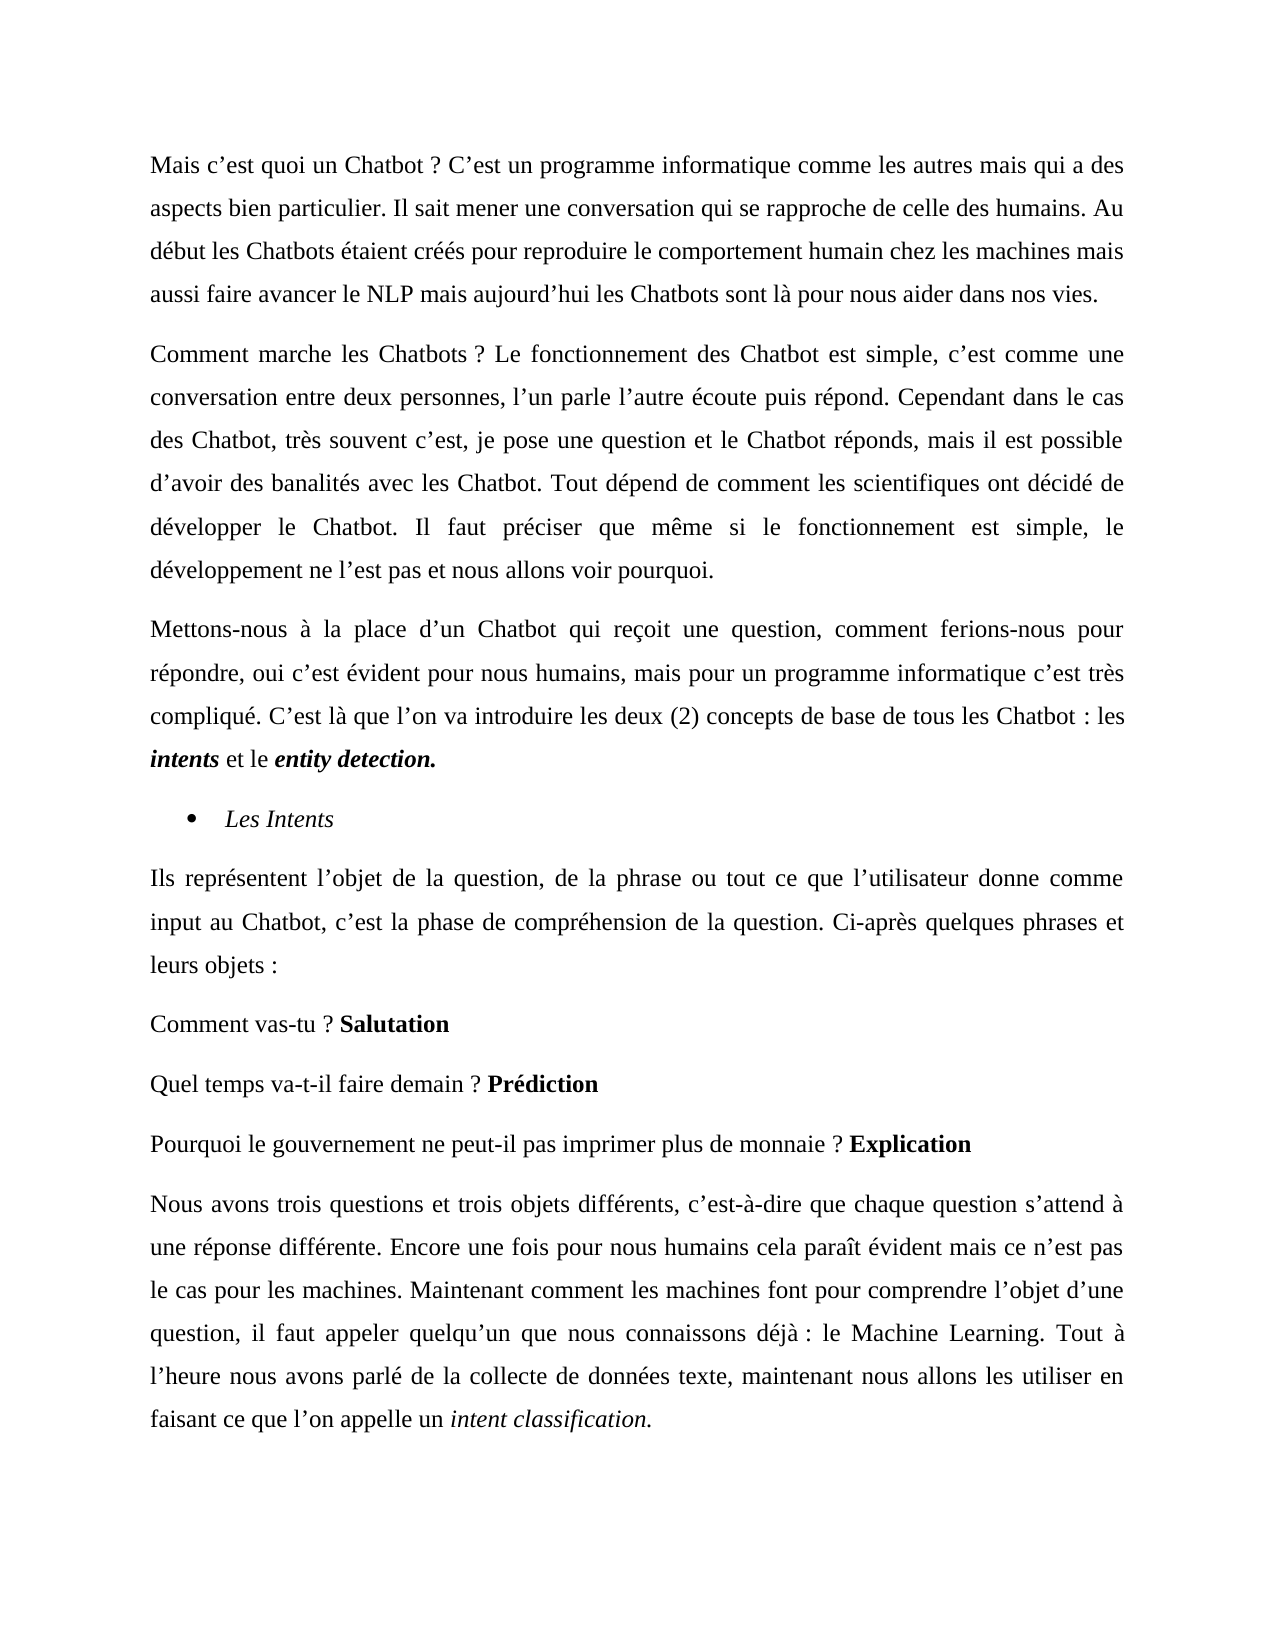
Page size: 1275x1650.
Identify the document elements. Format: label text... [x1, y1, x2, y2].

text Comment marche les Chatbots ? Le fonctionnement des Chatbot est simple, c’est comme une conversation entre deux personnes, l’un parle l’autre écoute puis répond. Cependant dans le cas des Chatbot, très souvent c’est, je pose une question et le Chatbot réponds, mais il est possible d’avoir des banalités avec les Chatbot. Tout dépend de comment les scientifiques ont décidé de développer le Chatbot. Il faut préciser que même si le fonctionnement est simple, le développement ne l’est pas et nous allons voir pourquoi. [150, 339, 1125, 583]
text Quel temps va-t-il faire demain ? Prédiction [150, 1069, 1125, 1098]
text Pourquoi le gouvernement ne peut-il pas imprimer plus de monnaie ? Explication [150, 1129, 1125, 1158]
text Nous avons trois questions et trois objets différents, c’est-à-dire que chaque question s’attend à une réponse différente. Encore une fois pour nous humains cela paraît évident mais ce n’est pas le cas pour les machines. Maintenant comment les machines font pour comprendre l’objet d’une question, il faut appeler quelqu’un que nous connaissons déjà : le Machine Learning. Tout à l’heure nous avons parlé de la collecte de données texte, maintenant nous allons les utiliser en faisant ce que l’on appelle un intent classification. [150, 1189, 1125, 1433]
text Comment vas-tu ? Salutation [150, 1009, 1125, 1038]
list Les Intents [187, 804, 1125, 832]
text Mettons-nous à la place d’un Chatbot qui reçoit une question, comment ferions-nous pour répondre, oui c’est évident pour nous humains, mais pour un programme informatique c’est très compliqué. C’est là que l’on va introduire les deux (2) concepts de base de tous les Chatbot : les intents et le entity detection. [150, 614, 1125, 773]
text Ils représentent l’objet de la question, de la phrase ou tout ce que l’utilisateur donne comme input au Chatbot, c’est la phase de compréhension de la question. Ci-après quelques phrases et leurs objets : [150, 863, 1125, 978]
text Mais c’est quoi un Chatbot ? C’est un programme informatique comme les autres mais qui a des aspects bien particulier. Il sait mener une conversation qui se rapproche de celle des humains. Au début les Chatbots étaient créés pour reproduire le comportement humain chez les machines mais aussi faire avancer le NLP mais aujourd’hui les Chatbots sont là pour nous aider dans nos vies. [150, 150, 1125, 308]
